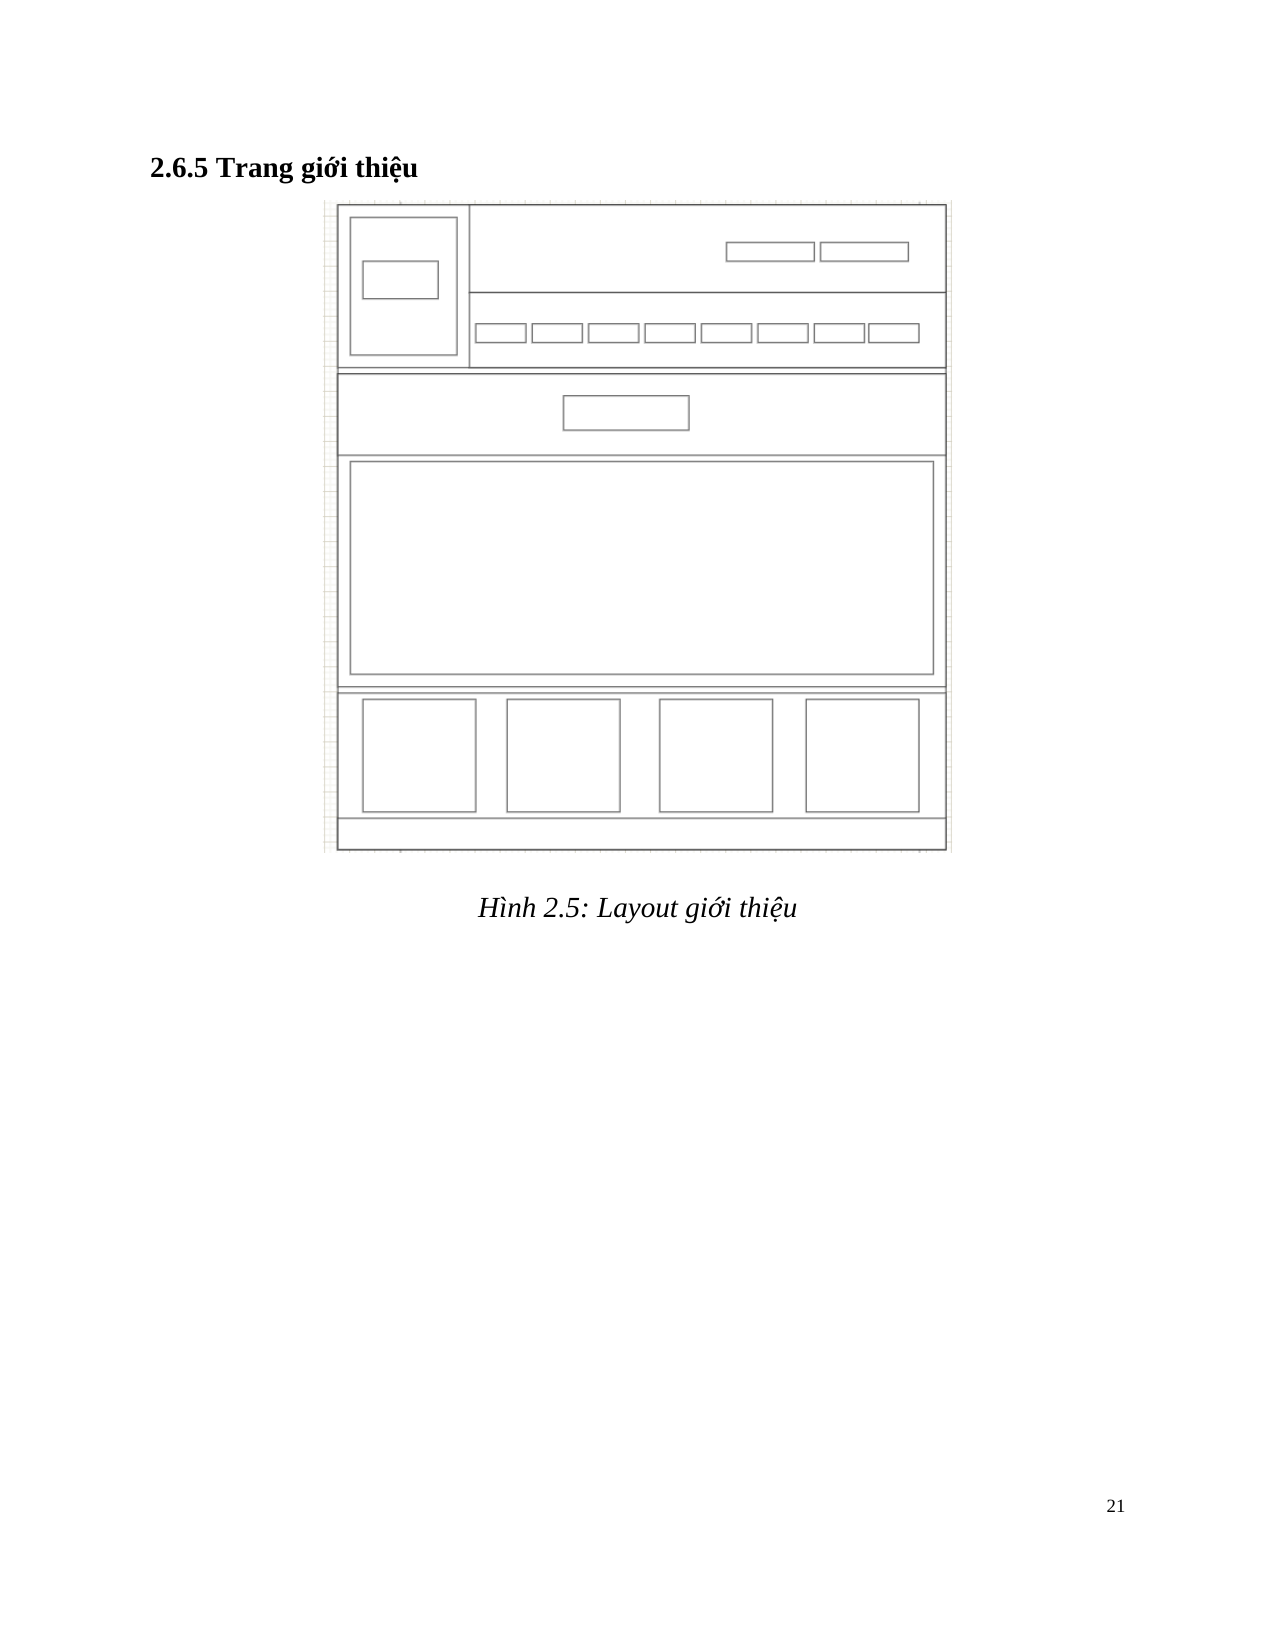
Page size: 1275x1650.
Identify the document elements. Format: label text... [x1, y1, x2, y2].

picture [322, 200, 953, 853]
text Hình 2.5: Layout giới thiệu [150, 890, 1125, 923]
subtitle 2.6.5 Trang giới thiệu [150, 150, 1125, 183]
